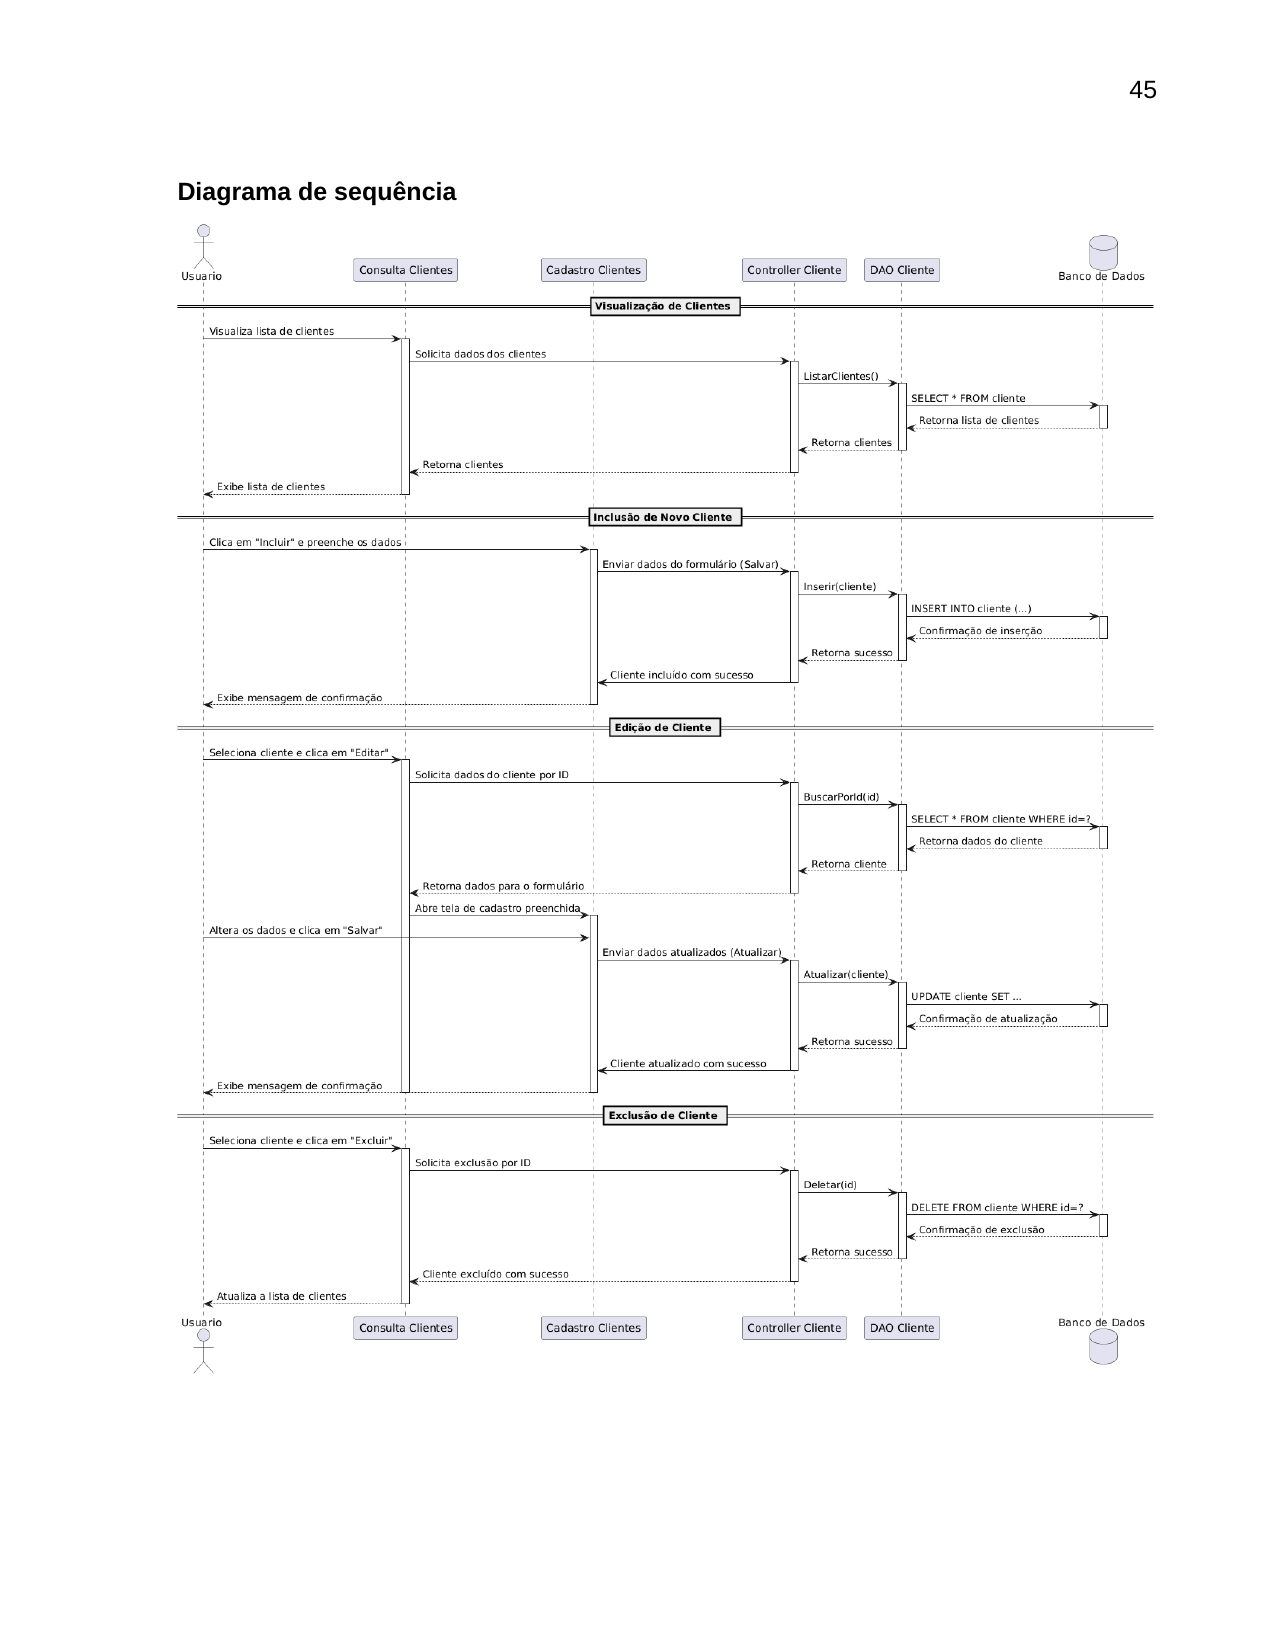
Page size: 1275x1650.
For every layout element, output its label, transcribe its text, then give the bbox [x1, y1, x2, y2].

text Diagrama de sequência [177, 177, 1157, 206]
picture [177, 220, 1157, 1377]
